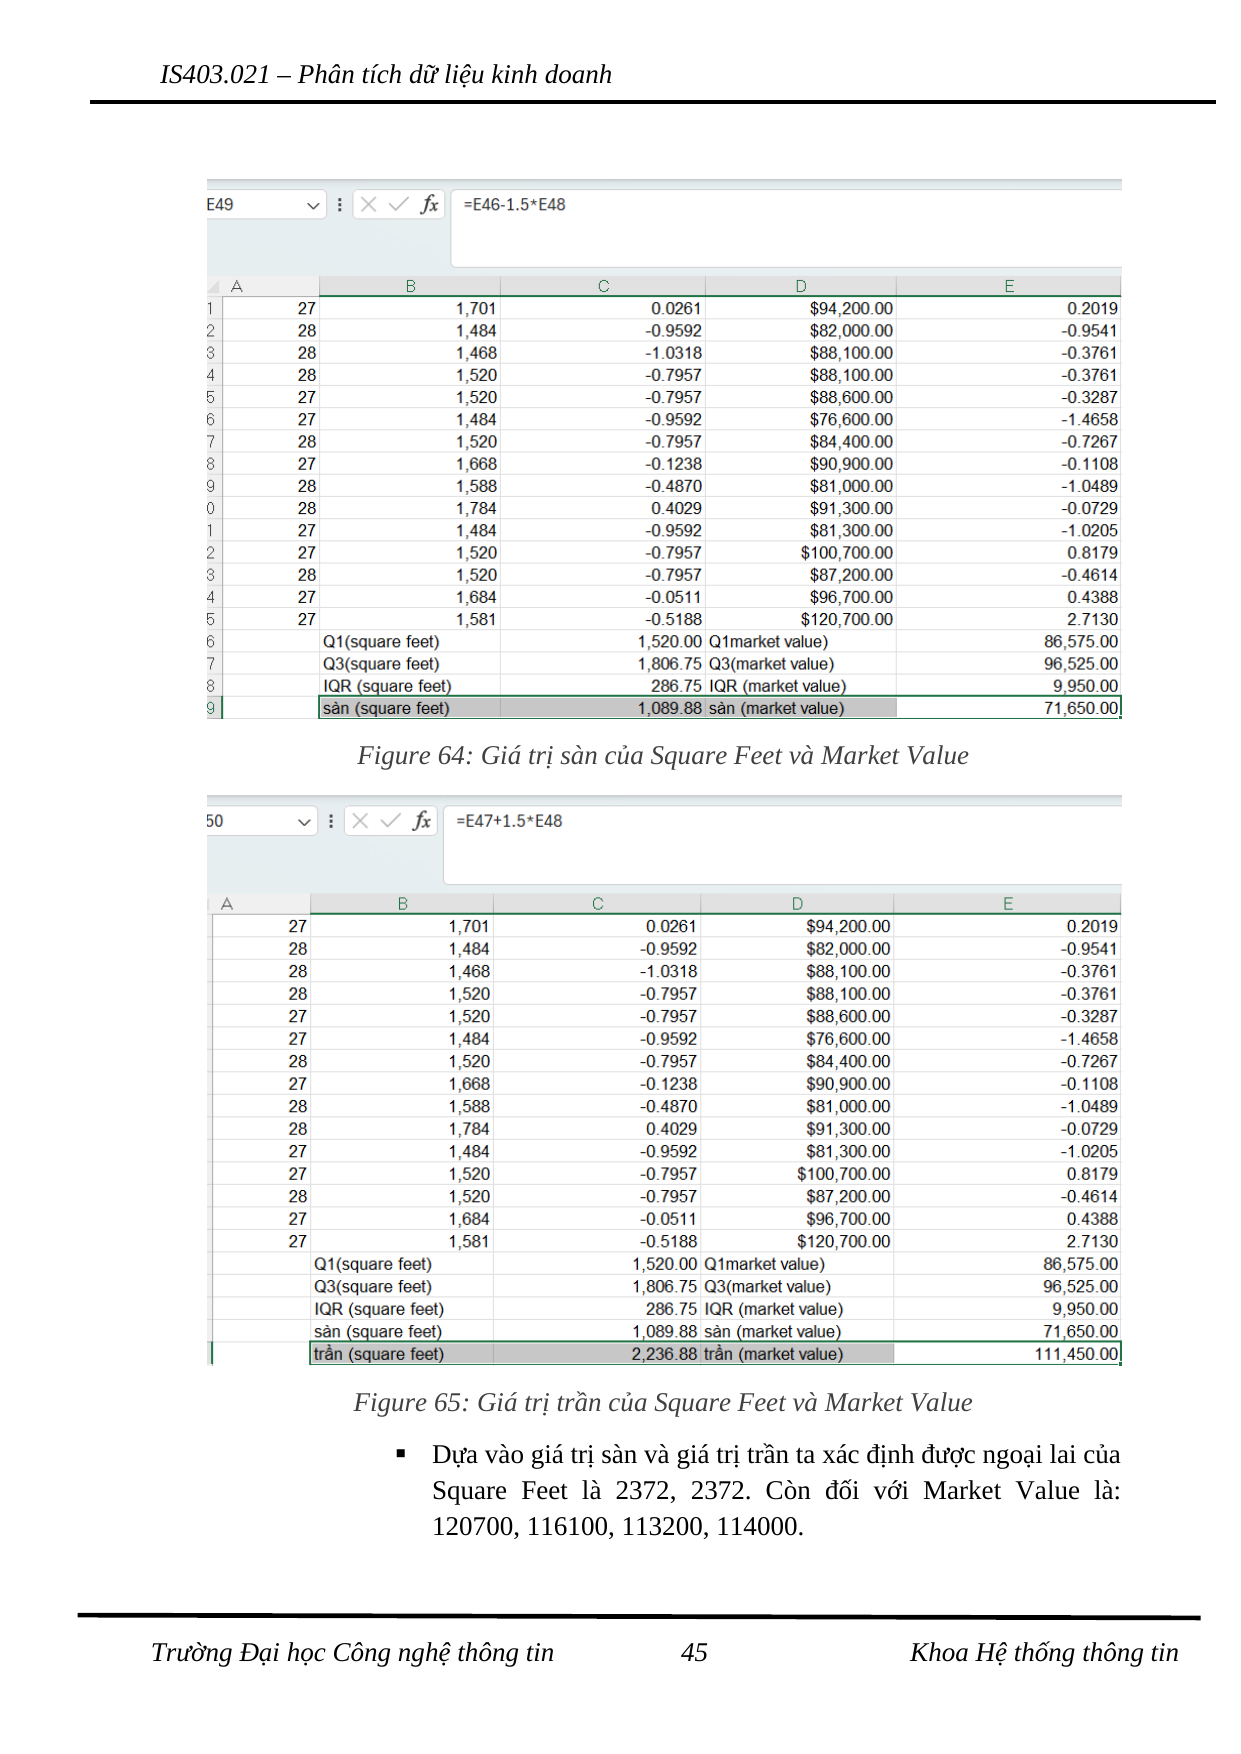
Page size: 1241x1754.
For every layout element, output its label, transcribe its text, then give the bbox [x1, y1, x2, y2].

list Dựa vào giá trị sàn và giá trị trần ta xác định được ngoại lai của Square Feet là 2372, 2372. Còn đối với Market Value là: 120700, 116100, 113200, 114000. [394, 1439, 1122, 1541]
text Figure 65: Giá trị trần của Square Feet và Market Value [207, 1386, 1122, 1417]
picture [207, 177, 1122, 719]
text Figure 64: Giá trị sàn của Square Feet và Market Value [207, 739, 1122, 770]
picture [207, 791, 1122, 1366]
